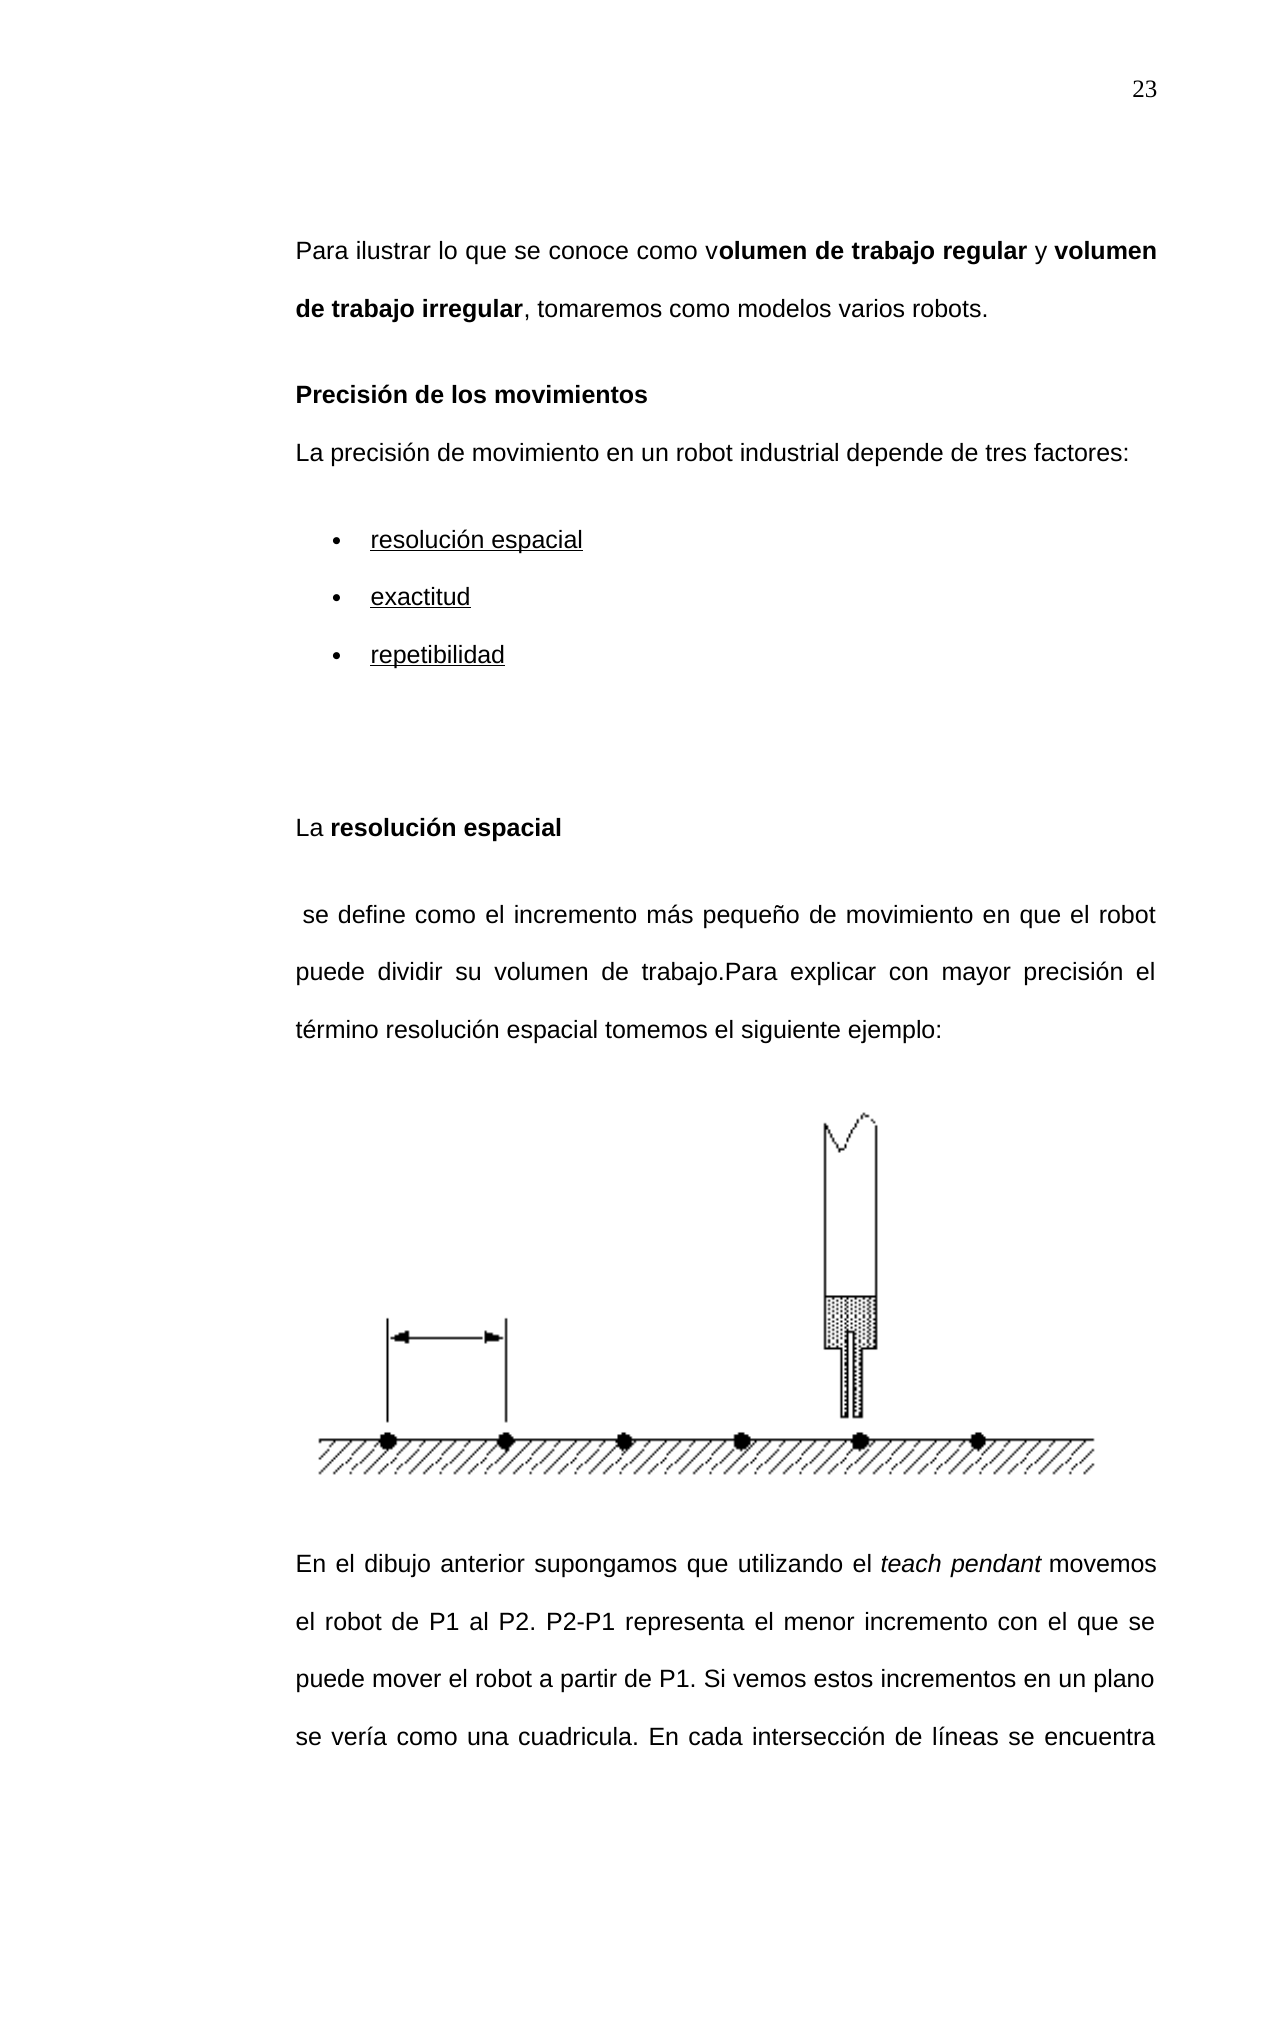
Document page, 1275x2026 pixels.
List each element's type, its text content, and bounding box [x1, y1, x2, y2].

picture [295, 1101, 1121, 1487]
text Precisión de los movimientos [295, 380, 1157, 409]
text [295, 1549, 1157, 1751]
list repetibilidad [333, 639, 1157, 668]
text se define como el incremento más pequeño de movimiento en que el robot puede dividir su volumen de trabajo.Para explicar con mayor precisión el término resolución espacial tomemos el siguiente ejemplo: [295, 899, 1157, 1043]
text La precisión de movimiento en un robot industrial depende de tres factores: [295, 438, 1157, 467]
text La resolución espacial [295, 813, 1157, 842]
text Para ilustrar lo que se conoce como volumen de trabajo regular y volumen de trabajo irregular, tomaremos como modelos varios robots. [295, 236, 1157, 322]
list resolución espacial [333, 524, 1157, 553]
list exactitud [333, 582, 1157, 611]
